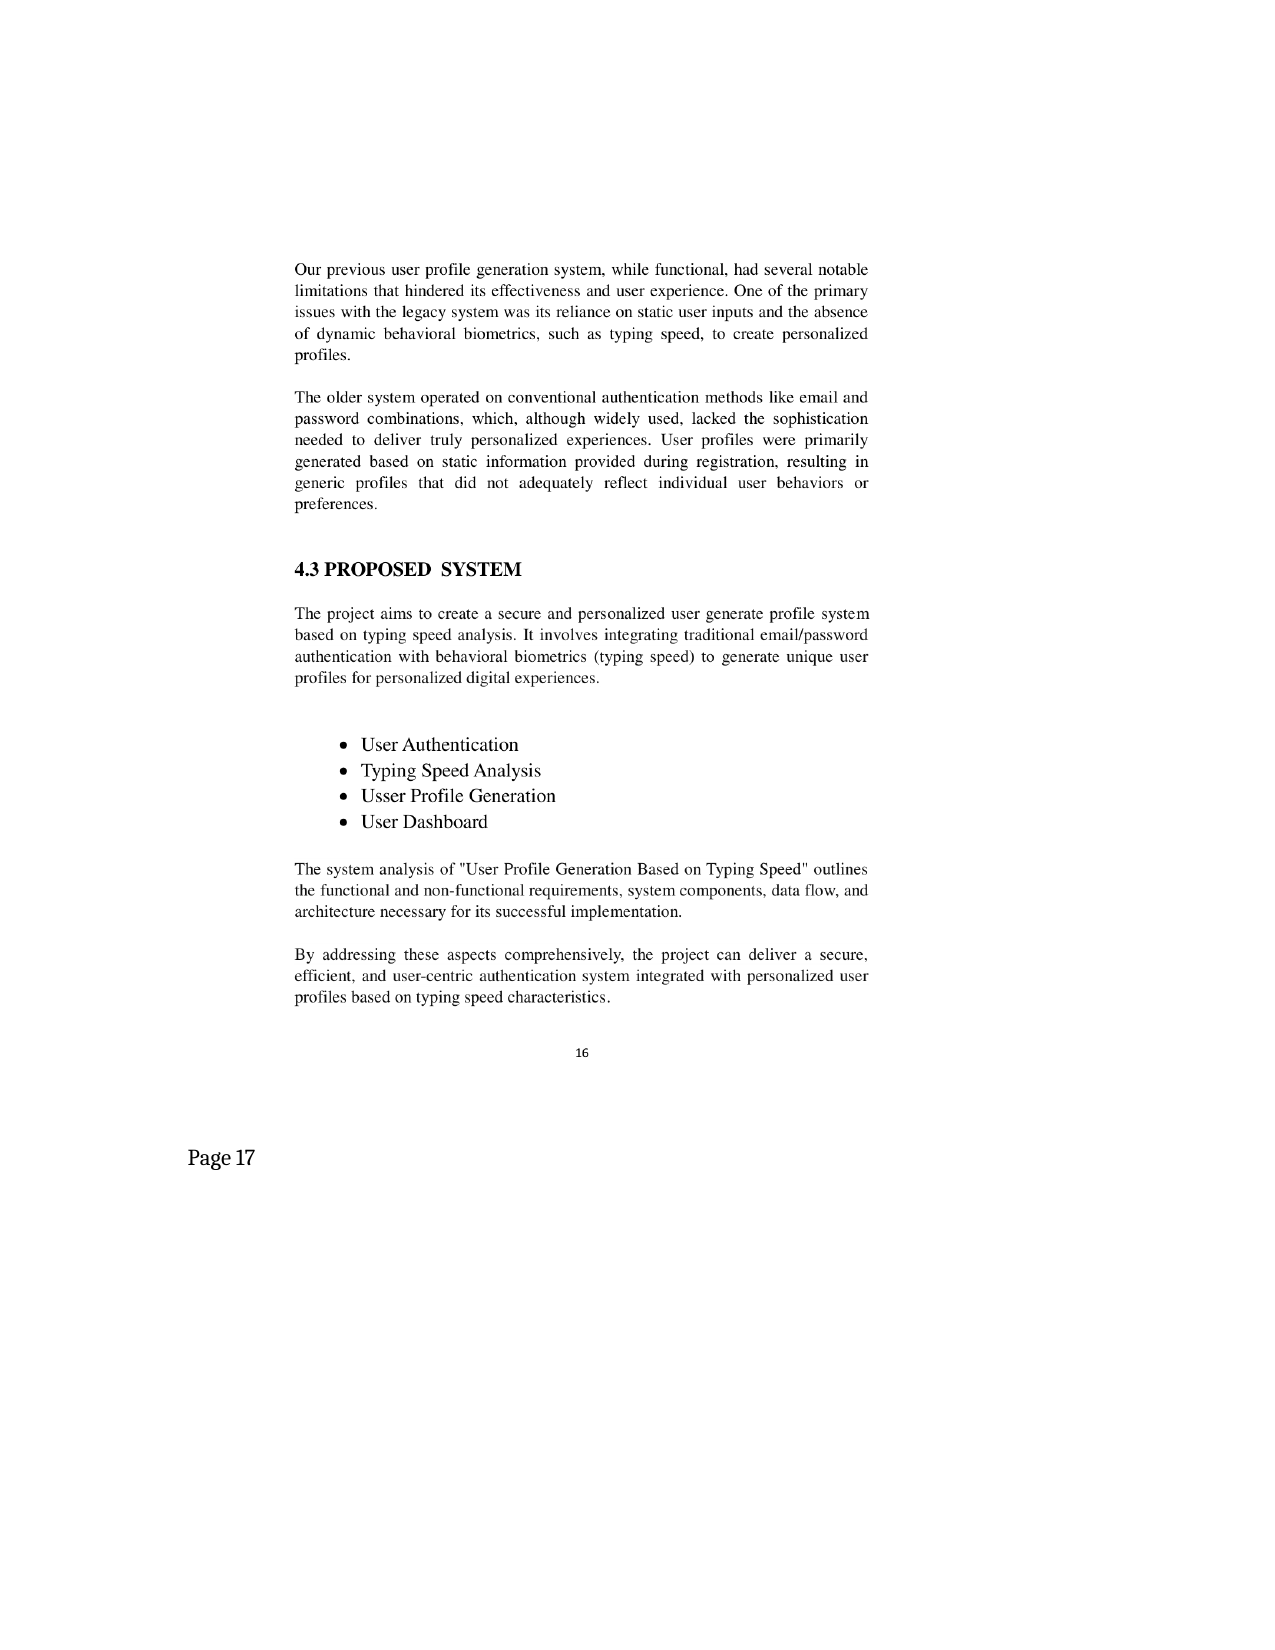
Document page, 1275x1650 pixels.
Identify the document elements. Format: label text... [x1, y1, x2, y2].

picture [206, 150, 957, 1121]
text Page 17 [187, 1145, 1087, 1172]
